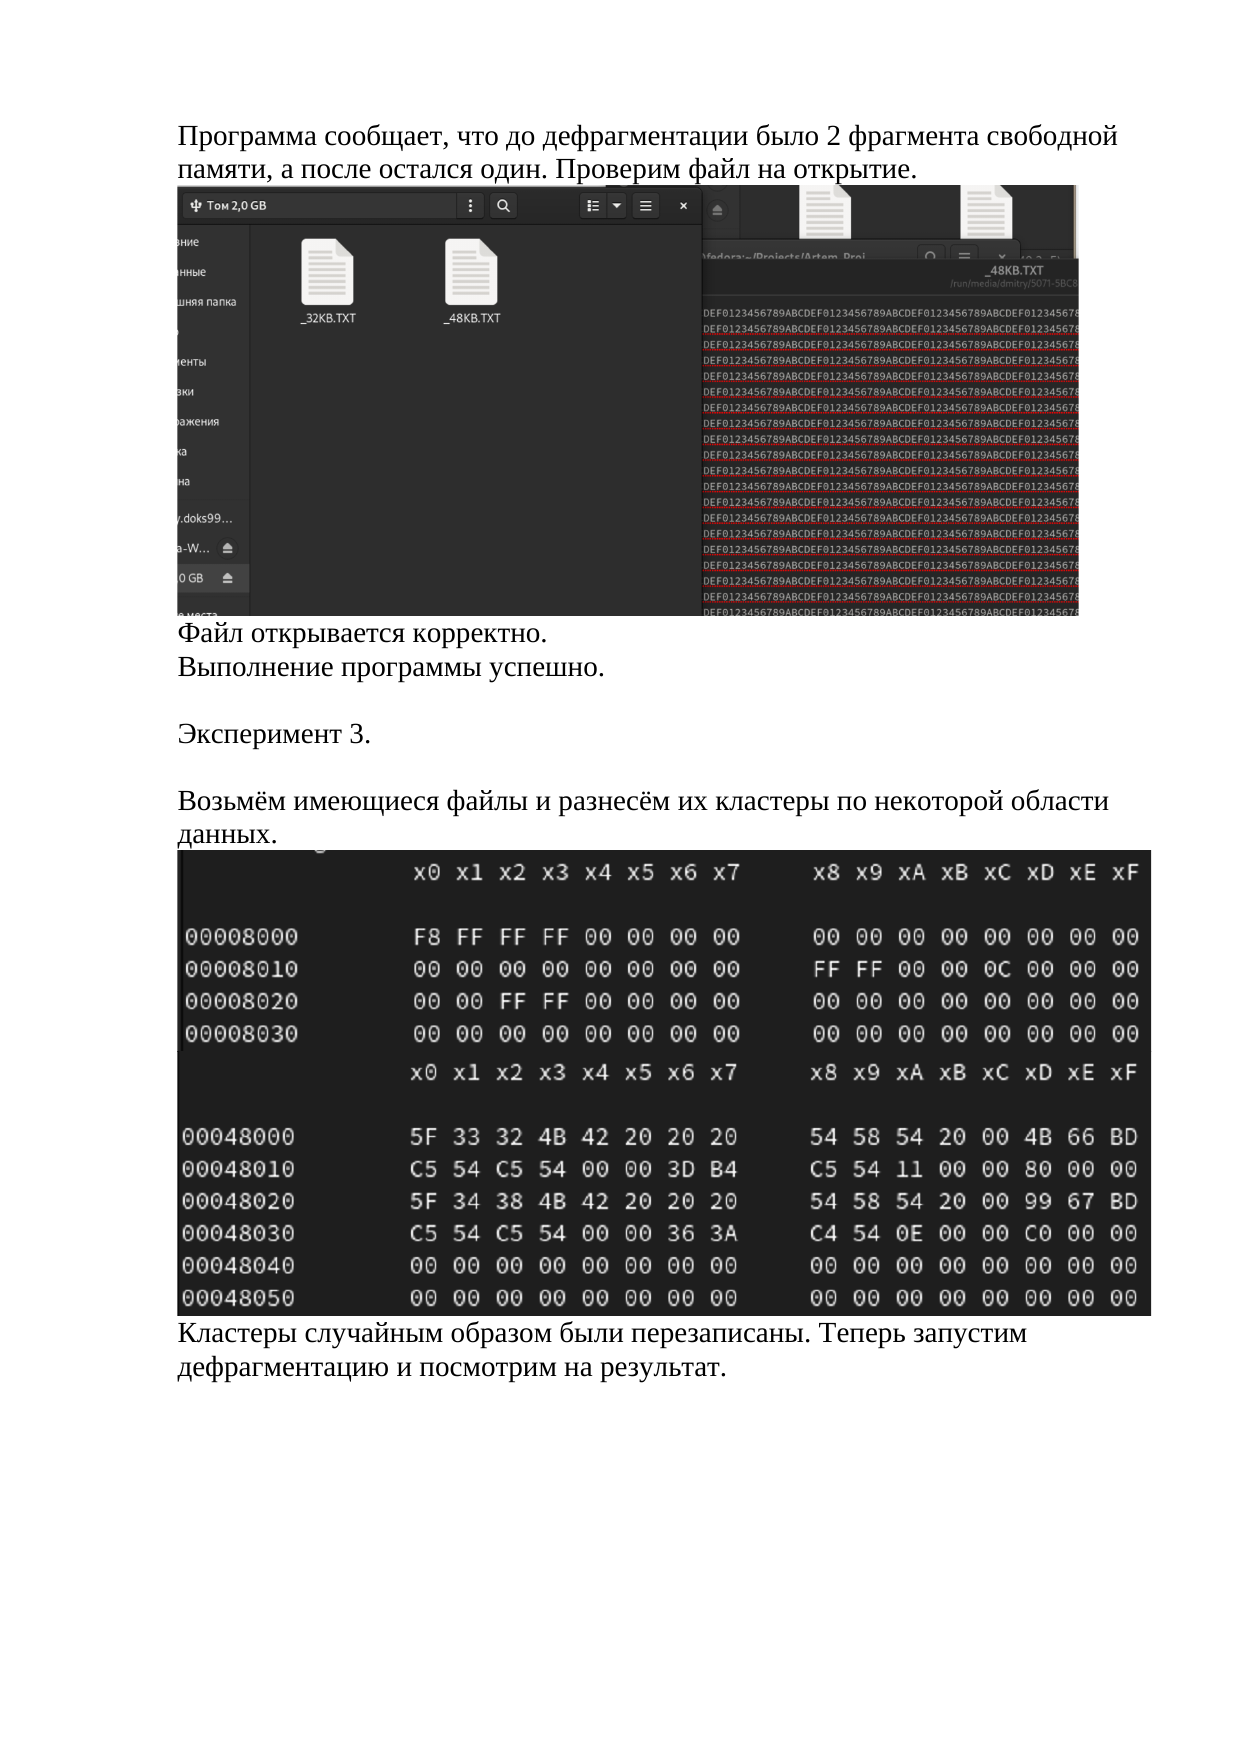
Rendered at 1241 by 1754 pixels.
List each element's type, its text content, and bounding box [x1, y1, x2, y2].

picture [177, 850, 1152, 1316]
picture [177, 185, 1079, 616]
text Эксперимент 3. [177, 716, 1152, 749]
text Возьмём имеющиеся файлы и разнесём их кластеры по некоторой области данных. [177, 783, 1152, 850]
text Программа сообщает, что до дефрагментации было 2 фрагмента свободной памяти, а после остался один. Проверим файл на открытие. [177, 118, 1152, 185]
text Файл открывается корректно. [177, 615, 1152, 649]
text Выполнение программы успешно. [177, 649, 1152, 682]
text Кластеры случайным образом были перезаписаны. Теперь запустим дефрагментацию и посмотрим на результат. [177, 1316, 1152, 1382]
